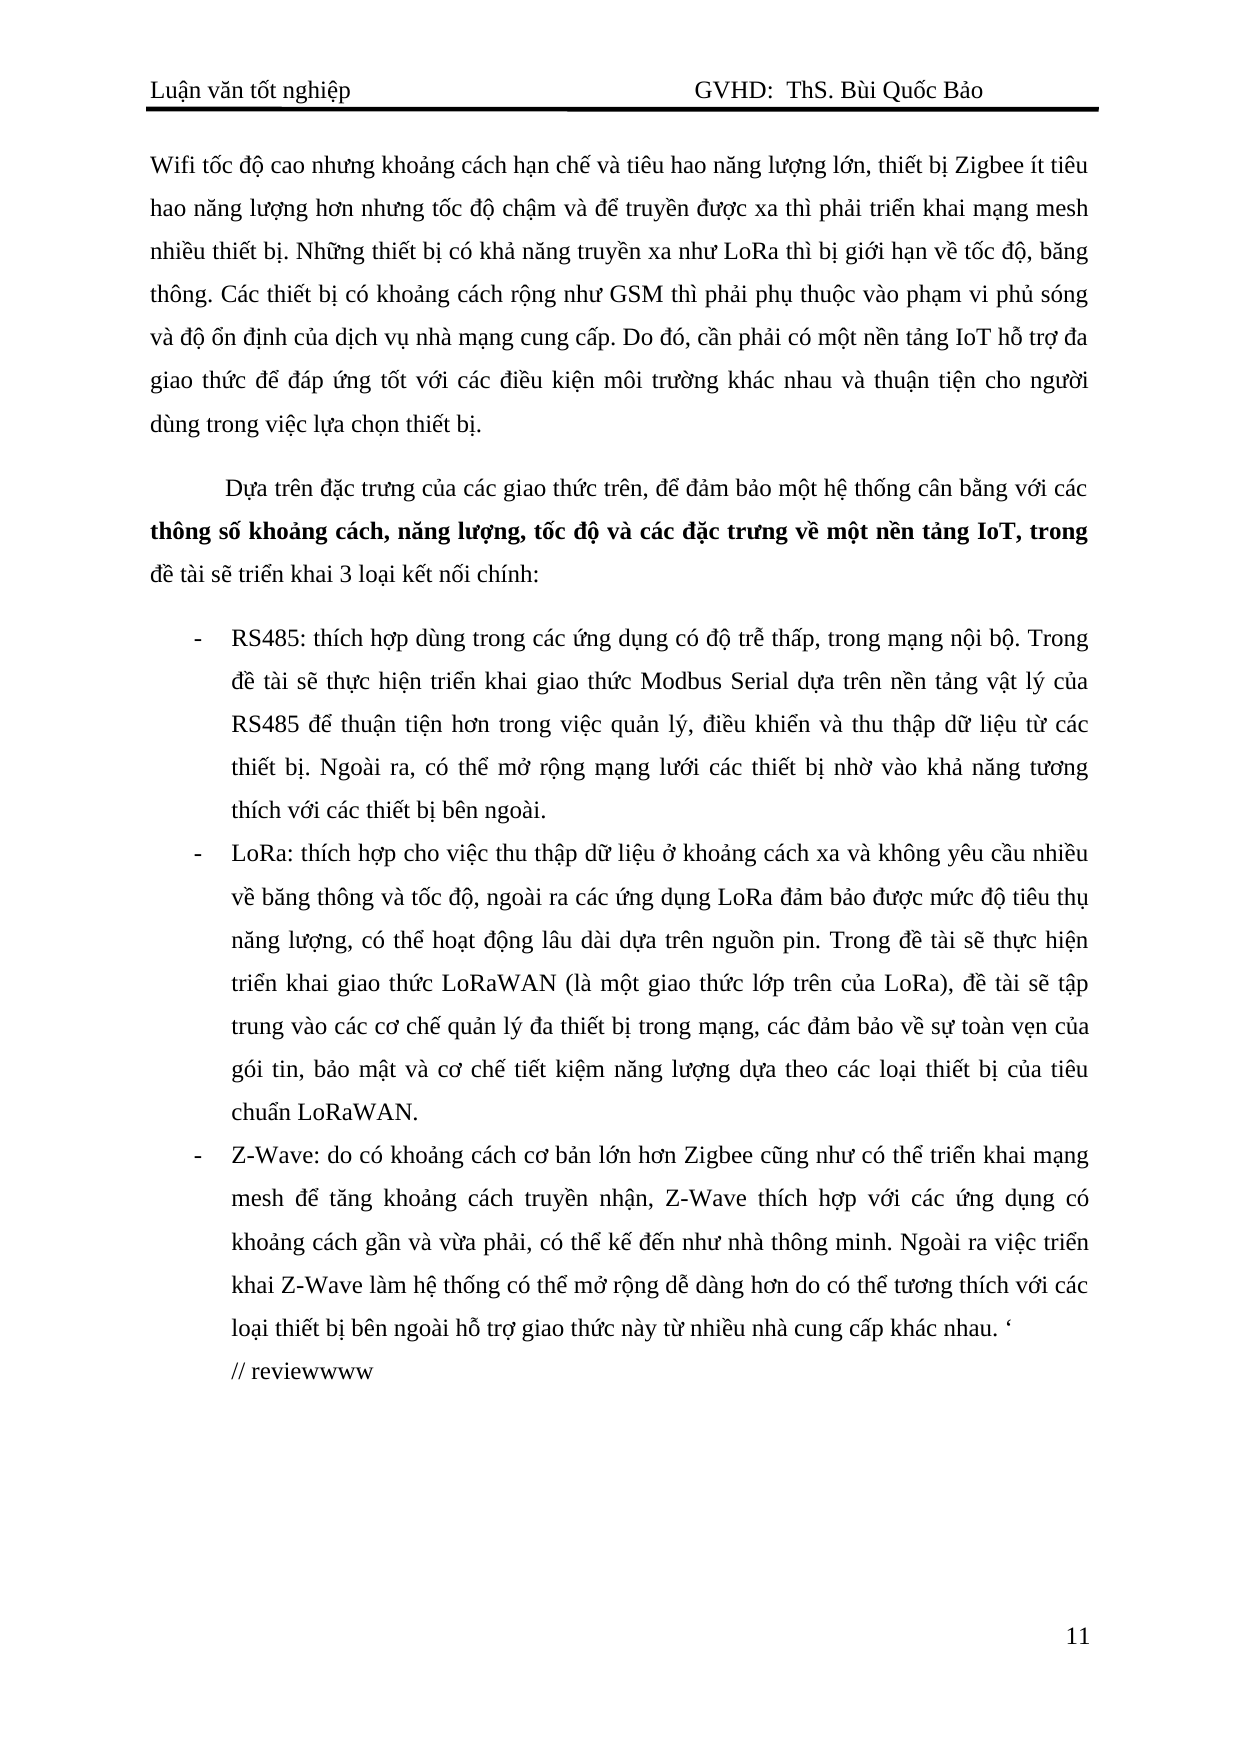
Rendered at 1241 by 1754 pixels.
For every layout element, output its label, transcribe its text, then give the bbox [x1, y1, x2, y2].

list // reviewwww [231, 1356, 1090, 1385]
text Dựa trên đặc trưng của các giao thức trên, để đảm bảo một hệ thống cân bằng với các thông số khoảng cách, năng lượng, tốc độ và các đặc trưng về một nền tảng IoT, trong đề tài sẽ triển khai 3 loại kết nối chính: [150, 473, 1090, 588]
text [150, 150, 1090, 437]
list RS485: thích hợp dùng trong các ứng dụng có độ trễ thấp, trong mạng nội bộ. Trong đề tài sẽ thực hiện triển khai giao thức Modbus Serial dựa trên nền tảng vật lý của RS485 để thuận tiện hơn trong việc quản lý, điều khiển và thu thập dữ liệu từ các thiết bị. Ngoài ra, có thể mở rộng mạng lưới các thiết bị nhờ vào khả năng tương thích với các thiết bị bên ngoài. [194, 623, 1090, 824]
list LoRa: thích hợp cho việc thu thập dữ liệu ở khoảng cách xa và không yêu cầu nhiều về băng thông và tốc độ, ngoài ra các ứng dụng LoRa đảm bảo được mức độ tiêu thụ năng lượng, có thể hoạt động lâu dài dựa trên nguồn pin. Trong đề tài sẽ thực hiện triển khai giao thức LoRaWAN (là một giao thức lớp trên của LoRa), đề tài sẽ tập trung vào các cơ chế quản lý đa thiết bị trong mạng, các đảm bảo về sự toàn vẹn của gói tin, bảo mật và cơ chế tiết kiệm năng lượng dựa theo các loại thiết bị của tiêu chuẩn LoRaWAN. [194, 838, 1090, 1126]
list Z-Wave: do có khoảng cách cơ bản lớn hơn Zigbee cũng như có thể triển khai mạng mesh để tăng khoảng cách truyền nhận, Z-Wave thích hợp với các ứng dụng có khoảng cách gần và vừa phải, có thể kế đến như nhà thông minh. Ngoài ra việc triển khai Z-Wave làm hệ thống có thể mở rộng dễ dàng hơn do có thể tương thích với các loại thiết bị bên ngoài hỗ trợ giao thức này từ nhiều nhà cung cấp khác nhau. ‘ [194, 1140, 1090, 1342]
